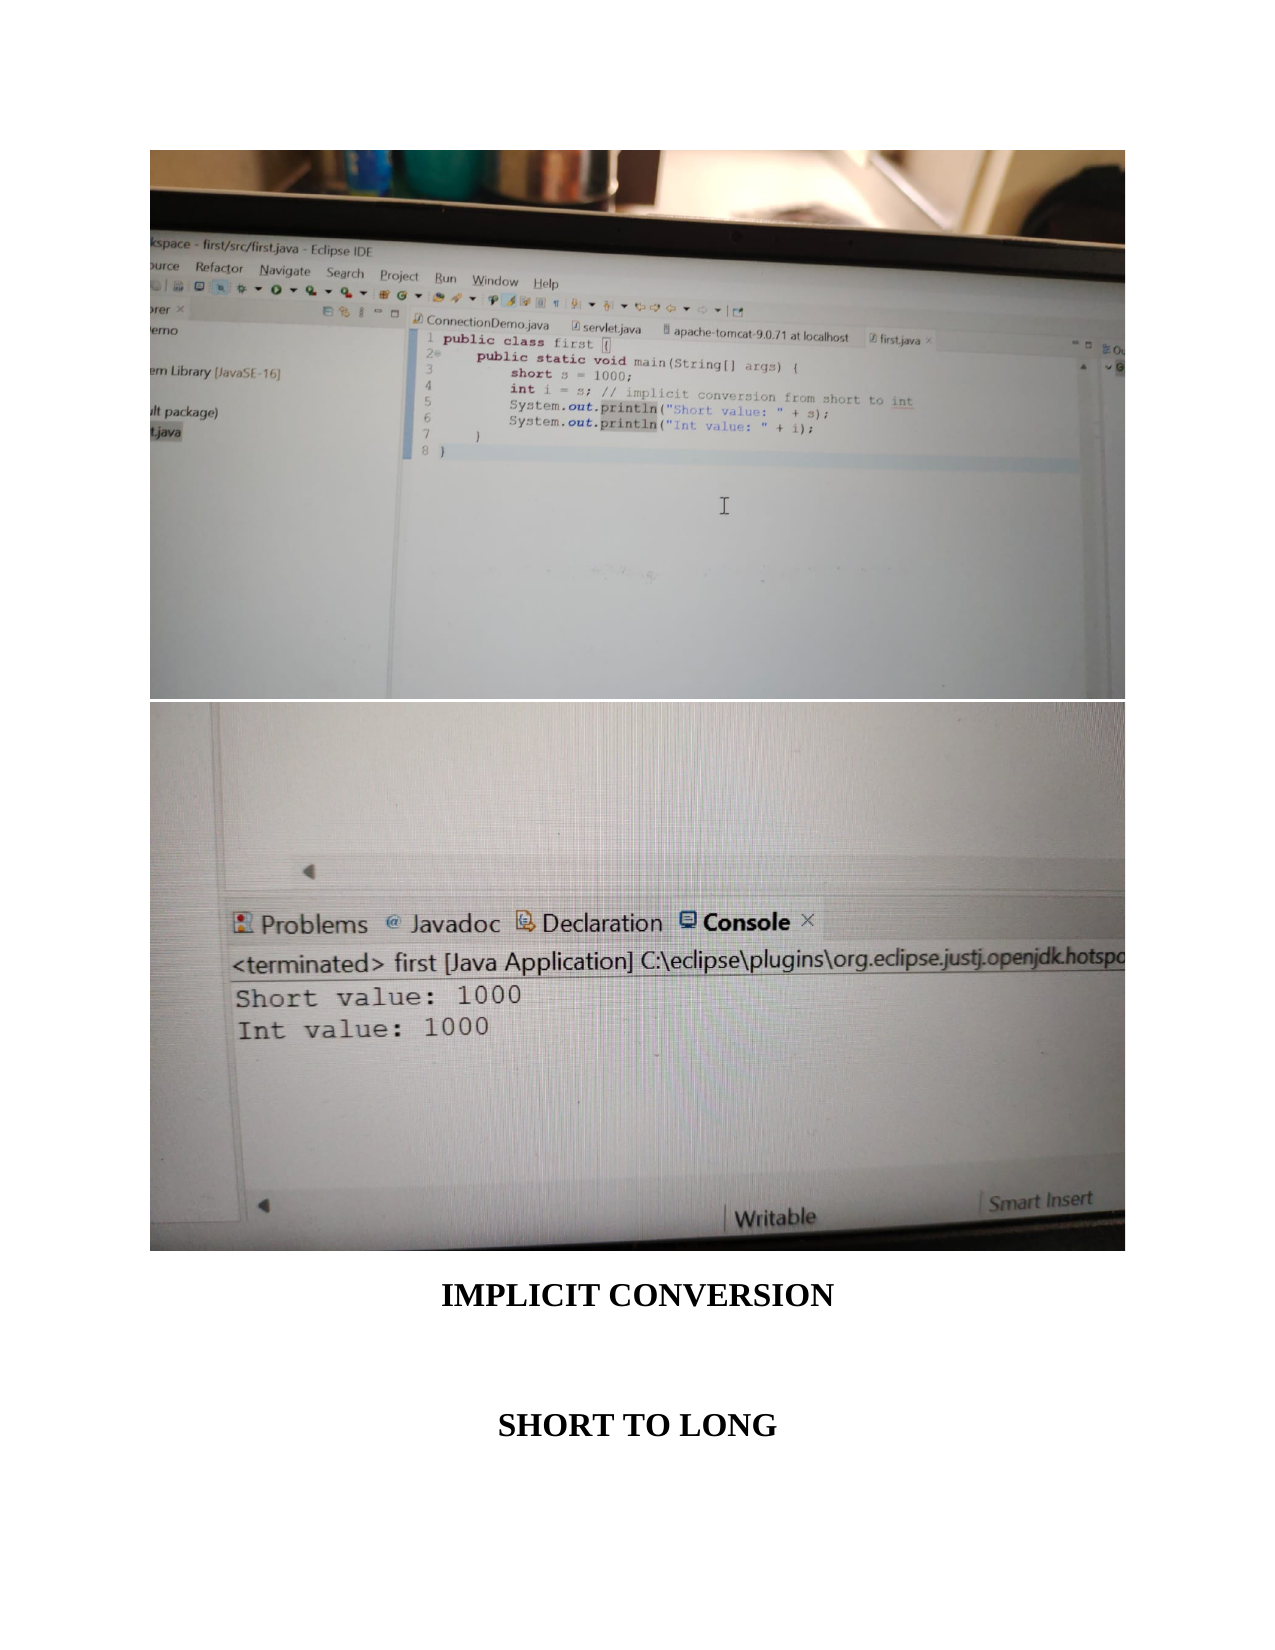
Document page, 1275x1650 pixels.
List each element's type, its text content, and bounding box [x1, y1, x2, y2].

picture [150, 702, 1125, 1251]
text IMPLICIT CONVERSION [150, 1275, 1125, 1314]
text SHORT TO LONG [150, 1405, 1125, 1443]
picture [150, 150, 1125, 699]
